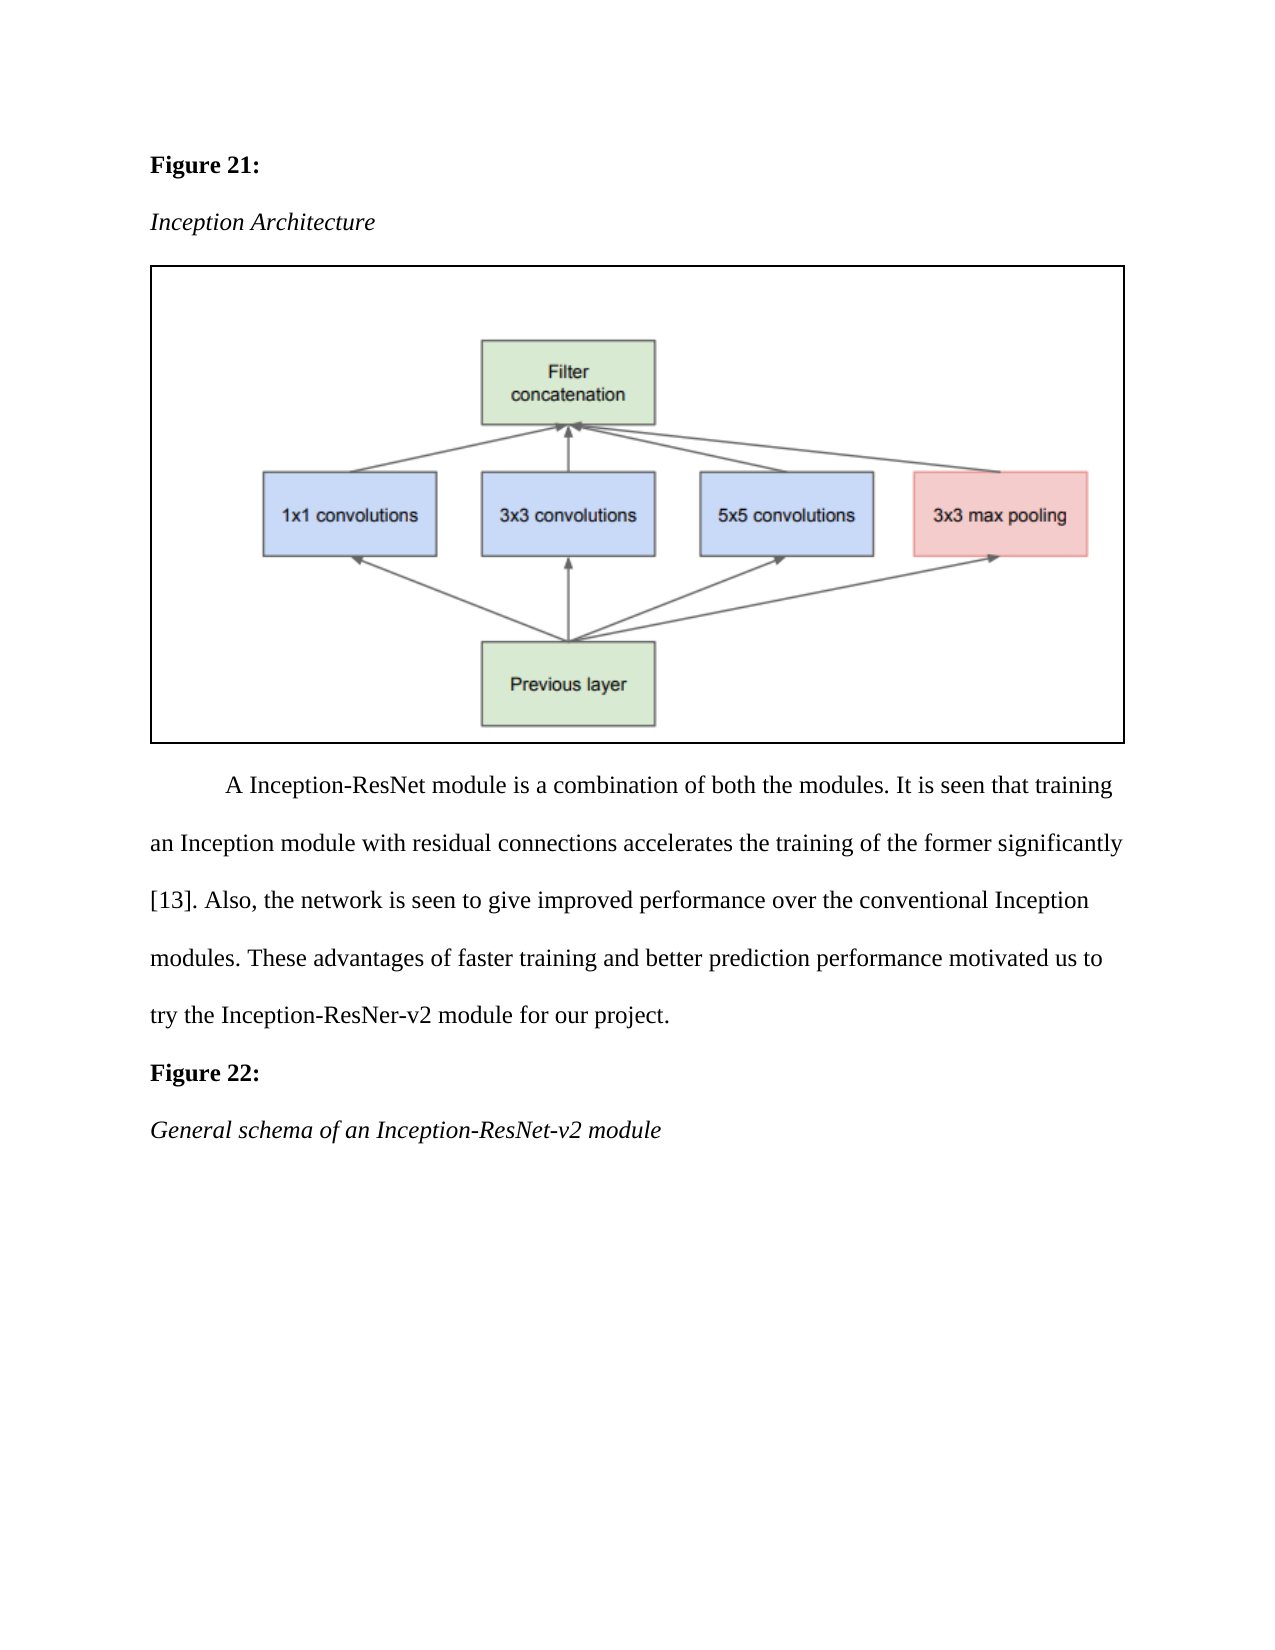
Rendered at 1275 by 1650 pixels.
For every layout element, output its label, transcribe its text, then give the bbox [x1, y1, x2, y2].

text Figure 21: [150, 150, 1125, 179]
text General schema of an Inception-ResNet-v2 module [150, 1116, 1125, 1144]
text Inception Architecture [150, 207, 1125, 236]
text A Inception-ResNet module is a combination of both the modules. It is seen that training an Inception module with residual connections accelerates the training of the former significantly [13]. Also, the network is seen to give improved performance over the conventional Inception modules. These advantages of faster training and better prediction performance motivated us to try the Inception-ResNer-v2 module for our project. [150, 771, 1125, 1029]
text Figure 22: [150, 1058, 1125, 1087]
picture [152, 267, 1123, 742]
